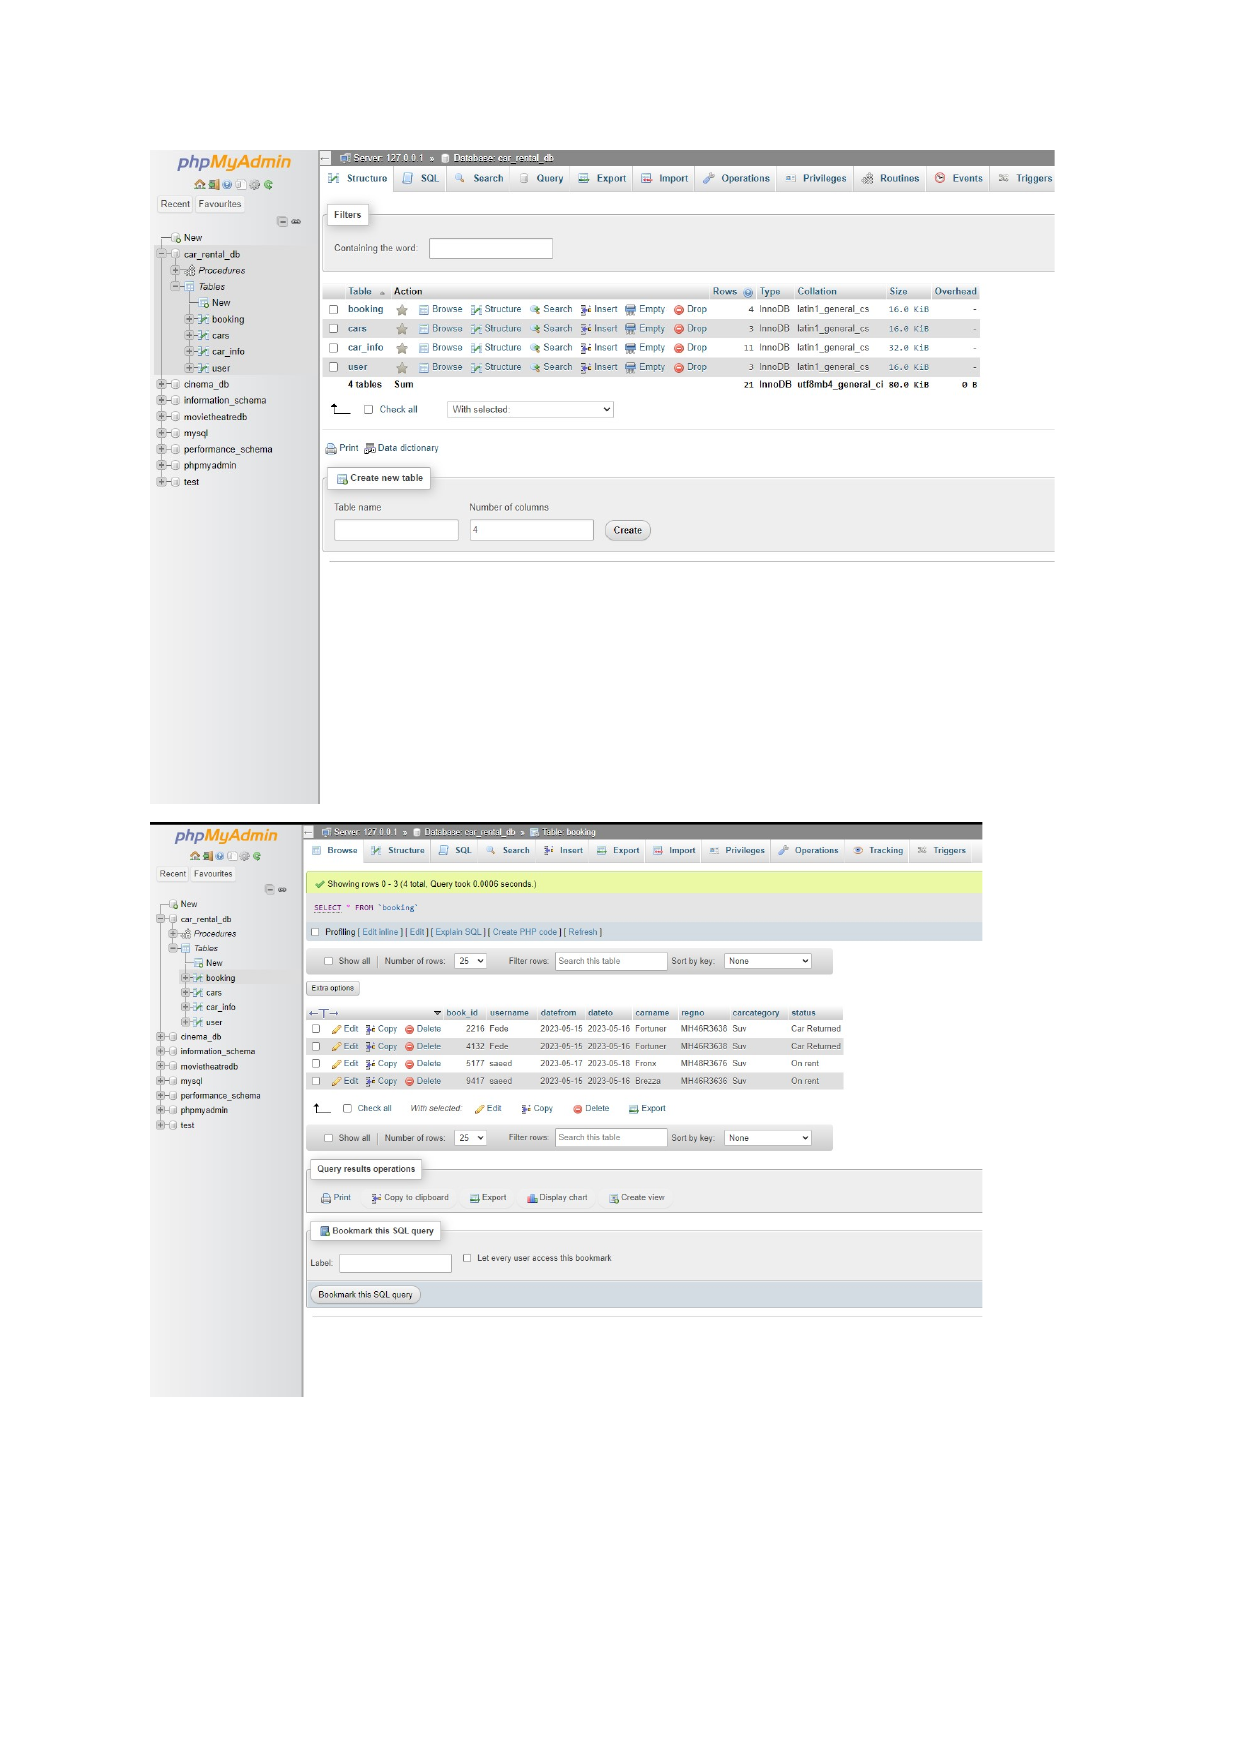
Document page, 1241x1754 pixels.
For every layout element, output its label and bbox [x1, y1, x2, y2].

picture [150, 150, 1055, 804]
picture [150, 822, 983, 1397]
